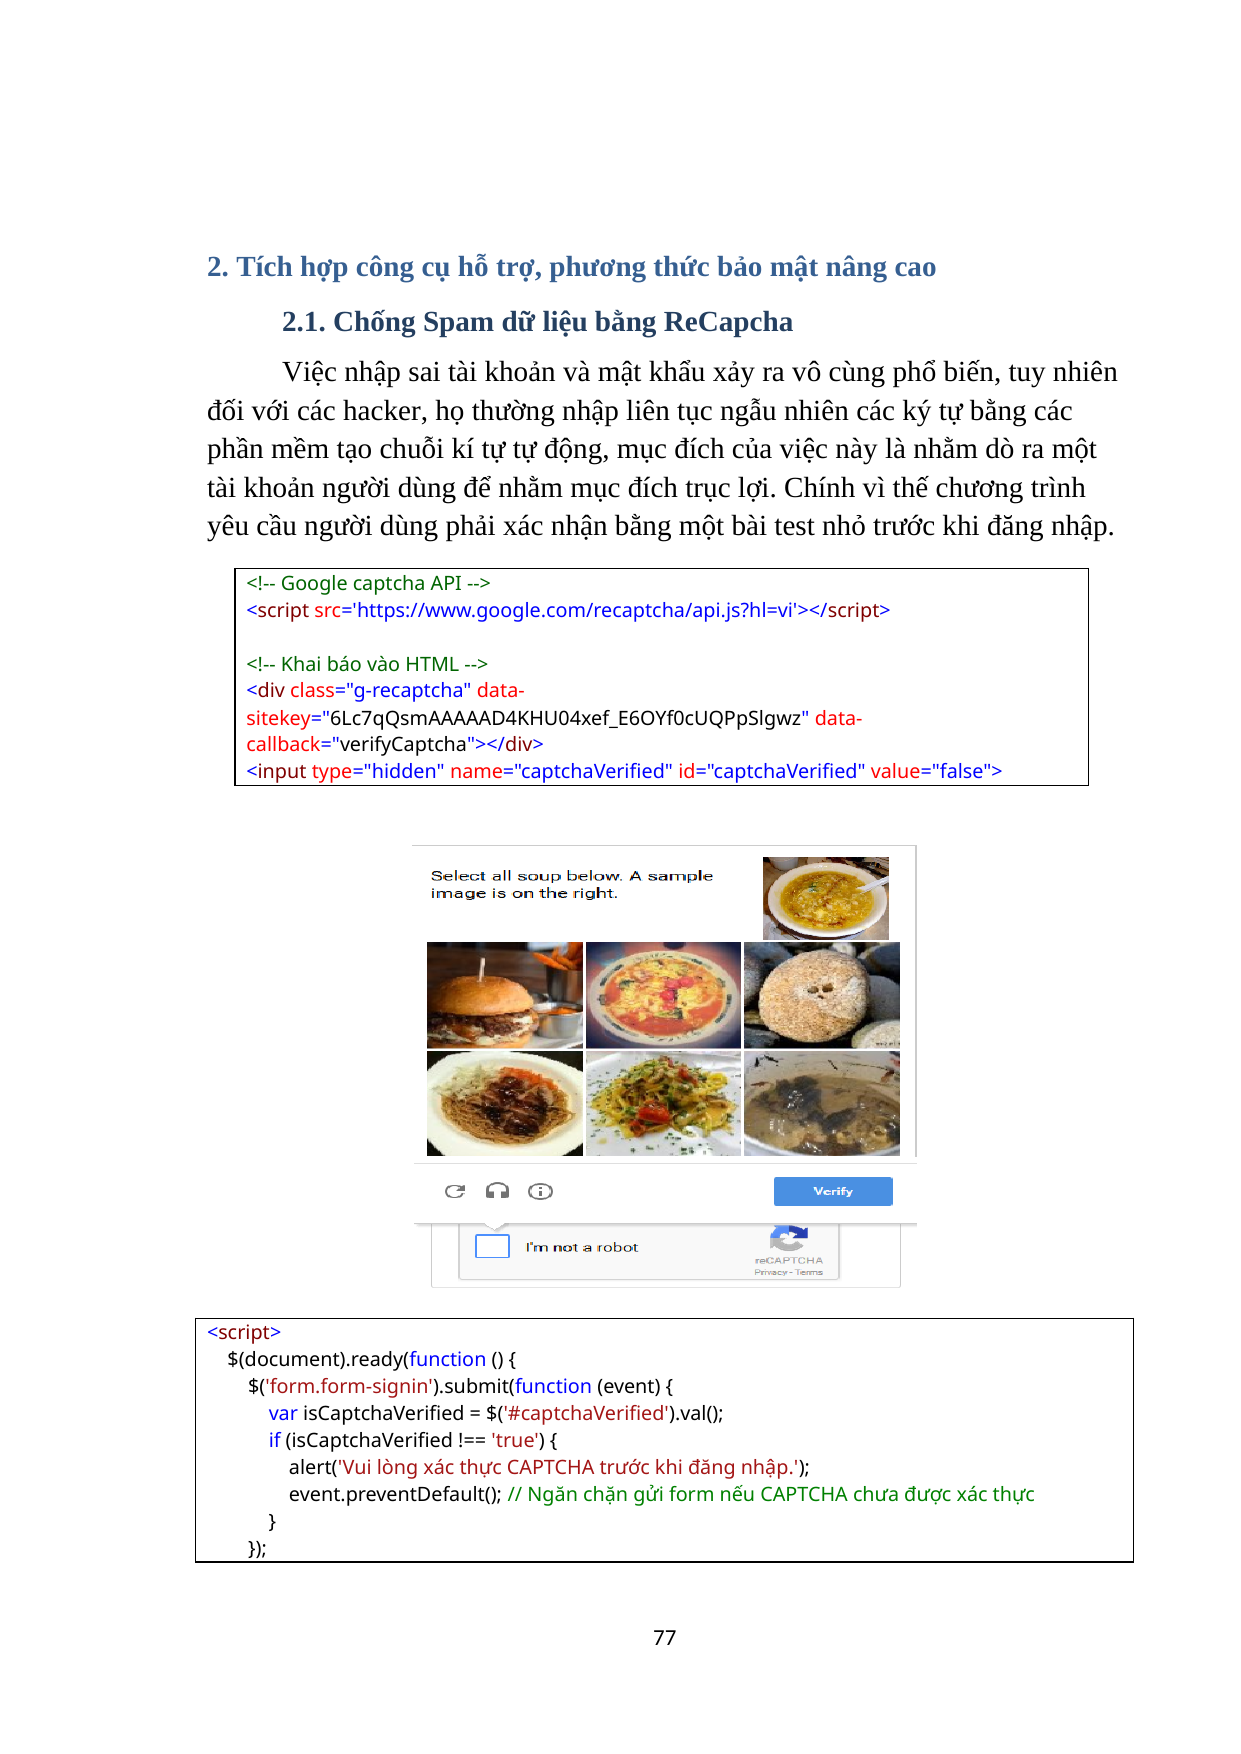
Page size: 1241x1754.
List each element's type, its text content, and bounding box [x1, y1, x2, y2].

subtitle 2.1. Chống Spam dữ liệu bằng ReCapcha [207, 304, 1122, 337]
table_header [196, 1319, 1133, 1561]
text Việc nhập sai tài khoản và mật khẩu xảy ra vô cùng phổ biến, tuy nhiên đối với các hacker, họ thường nhập liên tục ngẫu nhiên các ký tự bằng các phần mềm tạo chuỗi kí tự tự động, mục đích của việc này là nhằm dò ra một tài khoản người dùng để nhằm mục đích trục lợi. Chính vì thế chương trình yêu cầu người dùng phải xác nhận bằng một bài test nhỏ trước khi đăng nhập. [207, 354, 1122, 542]
table_header <!-- Google captcha API --> <script src='https://www.google.com/recaptcha/api.js?hl=vi'></script> <!-- Khai báo vào HTML --> <div class="g-recaptcha" data-sitekey="6Lc7qQsmAAAAAD4KHU04xef_E6OYf0cUQPpSlgwz" data-callback="verifyCaptcha"></div> <input type="hidden" name="captchaVerified" id="captchaVerified" value="false"> [236, 569, 1088, 785]
picture [412, 845, 917, 1293]
subtitle 2. Tích hợp công cụ hỗ trợ, phương thức bảo mật nâng cao [207, 249, 1122, 283]
